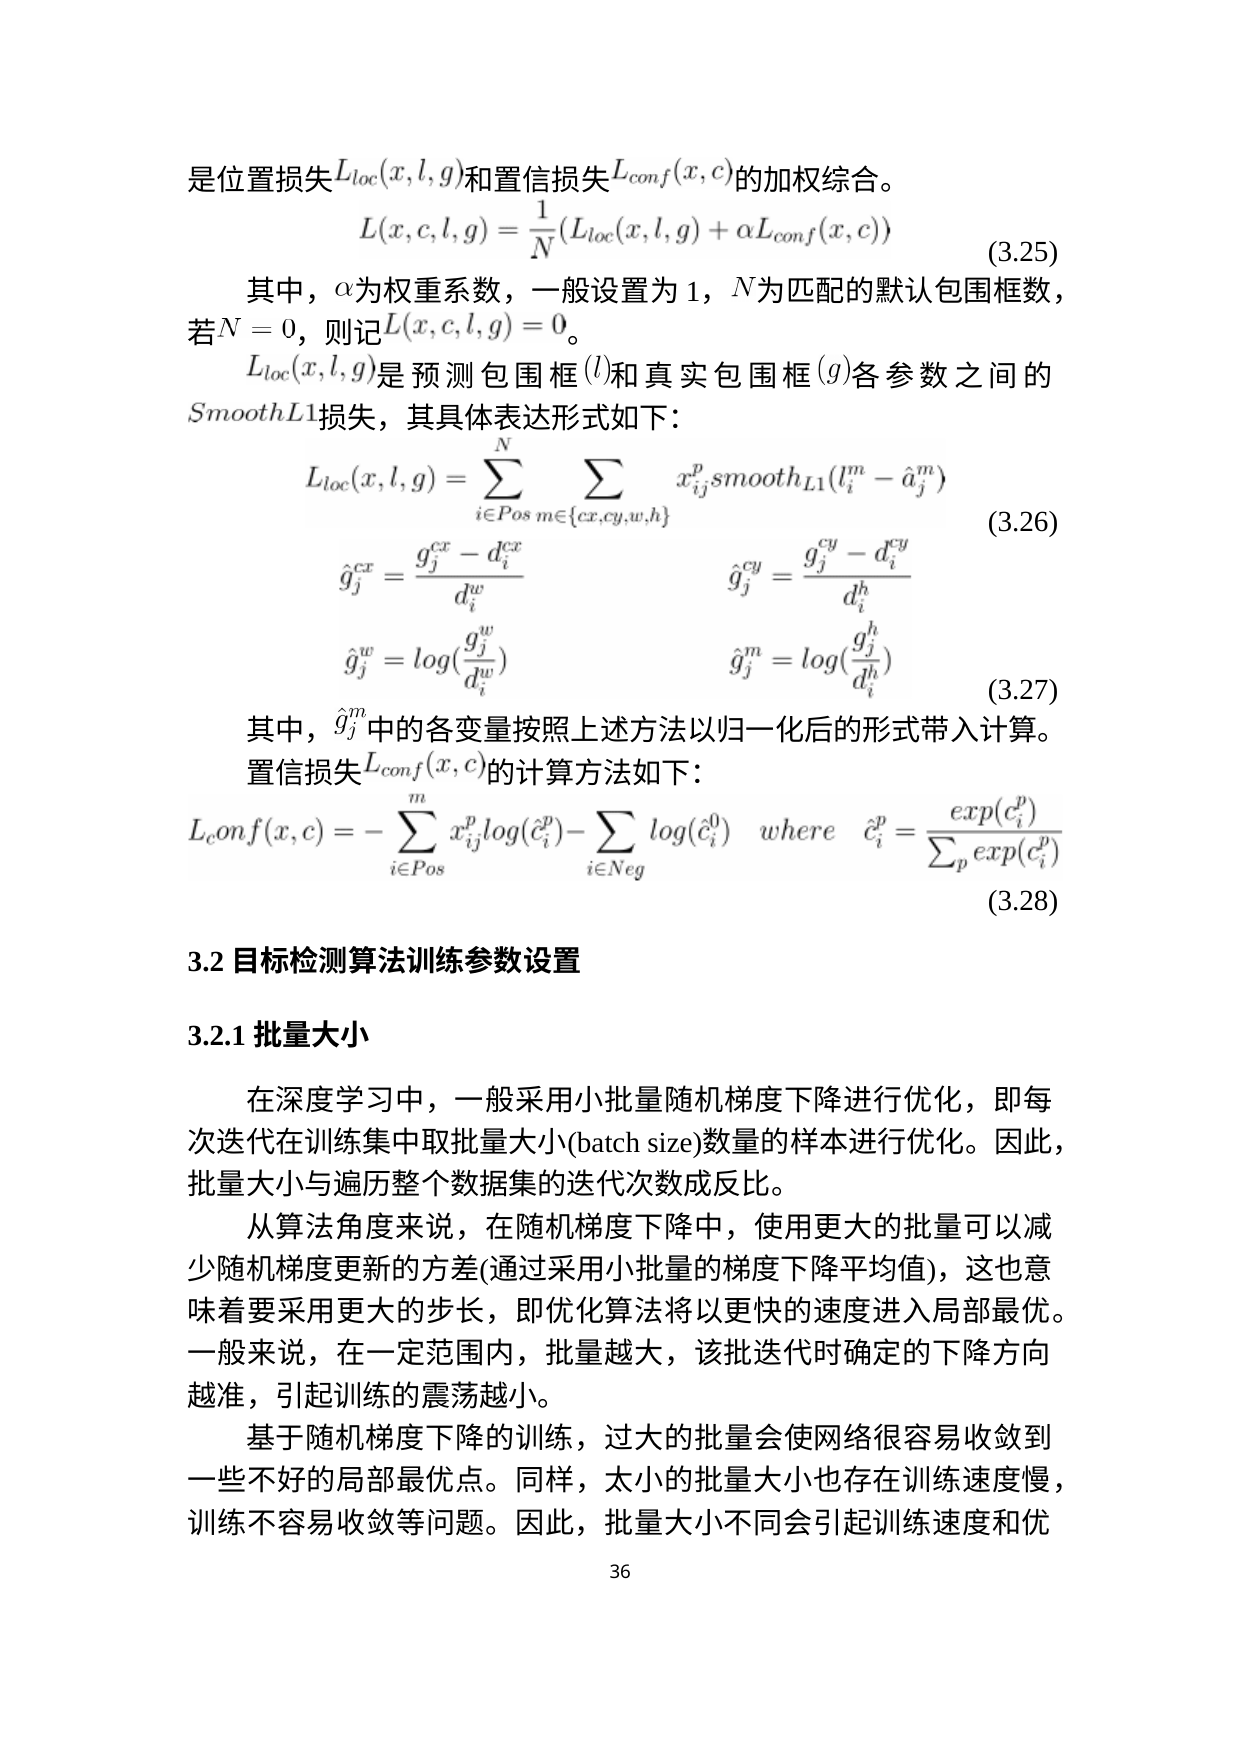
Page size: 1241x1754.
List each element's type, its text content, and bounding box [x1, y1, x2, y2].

text 3.2 目标检测算法训练参数设置 [187, 937, 1053, 980]
text (3.26) [187, 437, 1053, 537]
text (3.27) [187, 537, 1053, 706]
text 3.2.1 批量大小 [187, 1011, 1053, 1053]
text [187, 1415, 1053, 1542]
text (3.28) [187, 883, 1053, 917]
text 从算法角度来说，在随机梯度下降中，使用更大的批量可以减少随机梯度更新的方差(通过采用小批量的梯度下降平均值)，这也意味着要采用更大的步长，即优化算法将以更快的速度进入局部最优。一般来说，在一定范围内，批量越大，该批迭代时确定的下降方向越准，引起训练的震荡越小。 [187, 1203, 1053, 1415]
text 其中，为权重系数，一般设置为1，为匹配的默认包围框数，若，则记。 [187, 268, 1053, 352]
text (3.25) [187, 198, 1053, 268]
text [187, 155, 1053, 198]
text 在深度学习中，一般采用小批量随机梯度下降进行优化，即每次迭代在训练集中取批量大小(batch size)数量的样本进行优化。因此，批量大小与遍历整个数据集的迭代次数成反比。 [187, 1076, 1053, 1203]
text 置信损失的计算方法如下： [187, 749, 1053, 792]
text 其中，中的各变量按照上述方法以归一化后的形式带入计算。 [187, 706, 1053, 749]
text 是预测包围框和真实包围框各参数之间的损失，其具体表达形式如下： [187, 352, 1053, 437]
